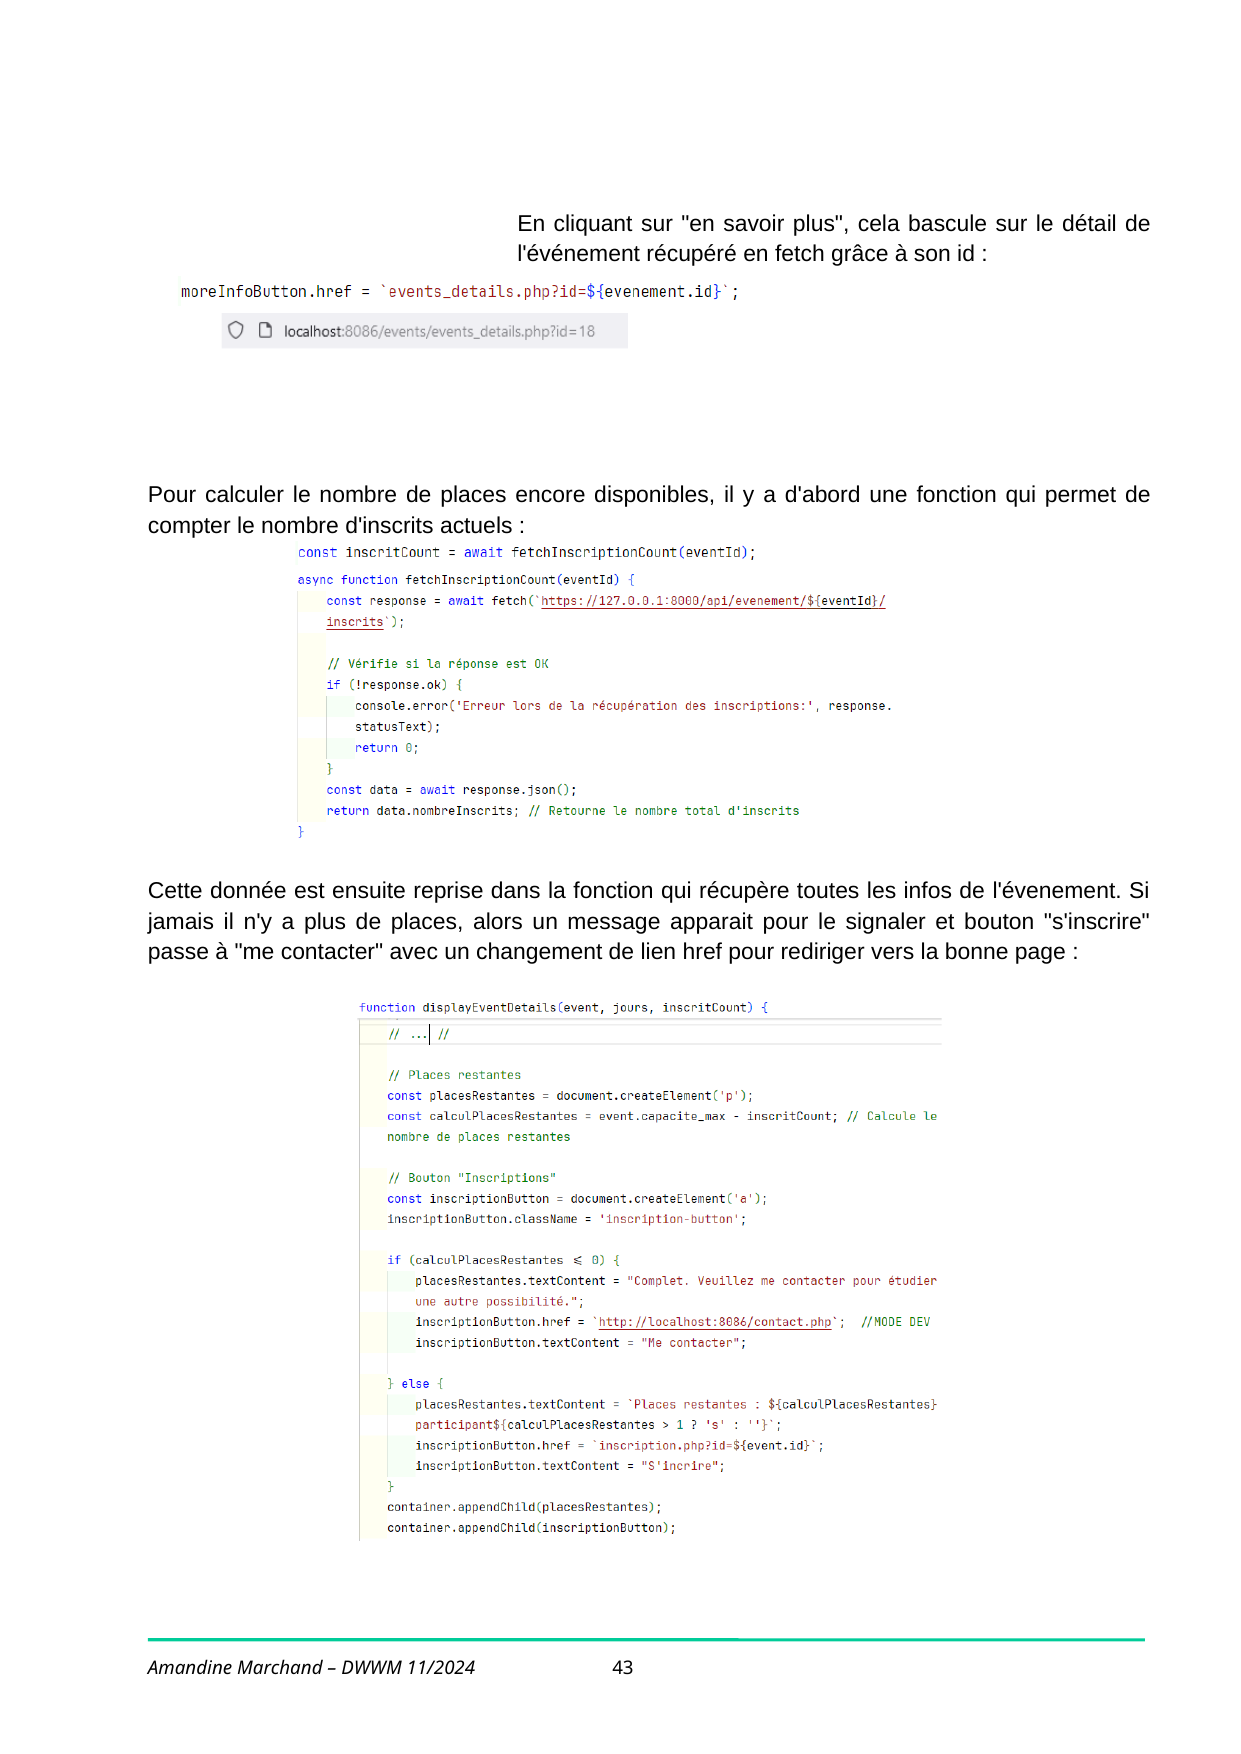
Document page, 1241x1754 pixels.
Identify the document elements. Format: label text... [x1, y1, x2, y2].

picture [357, 998, 942, 1541]
text Pour calculer le nombre de places encore disponibles, il y a d'abord une fonction qui permet de compter le nombre d'inscrits actuels : [148, 481, 1152, 538]
text Cette donnée est ensuite reprise dans la fonction qui récupère toutes les infos de l'évenement. Si jamais il n'y a plus de places, alors un message apparait pour le signaler et bouton "s'inscrire" passe à "me contacter" avec un changement de lien href pour rediriger vers la bonne page : [148, 877, 1152, 964]
picture [221, 313, 628, 349]
text En cliquant sur "en savoir plus", cela bascule sur le détail de l'événement récupéré en fetch grâce à son id : [517, 209, 1152, 266]
picture [177, 276, 740, 306]
picture [295, 572, 894, 844]
picture [295, 541, 758, 565]
